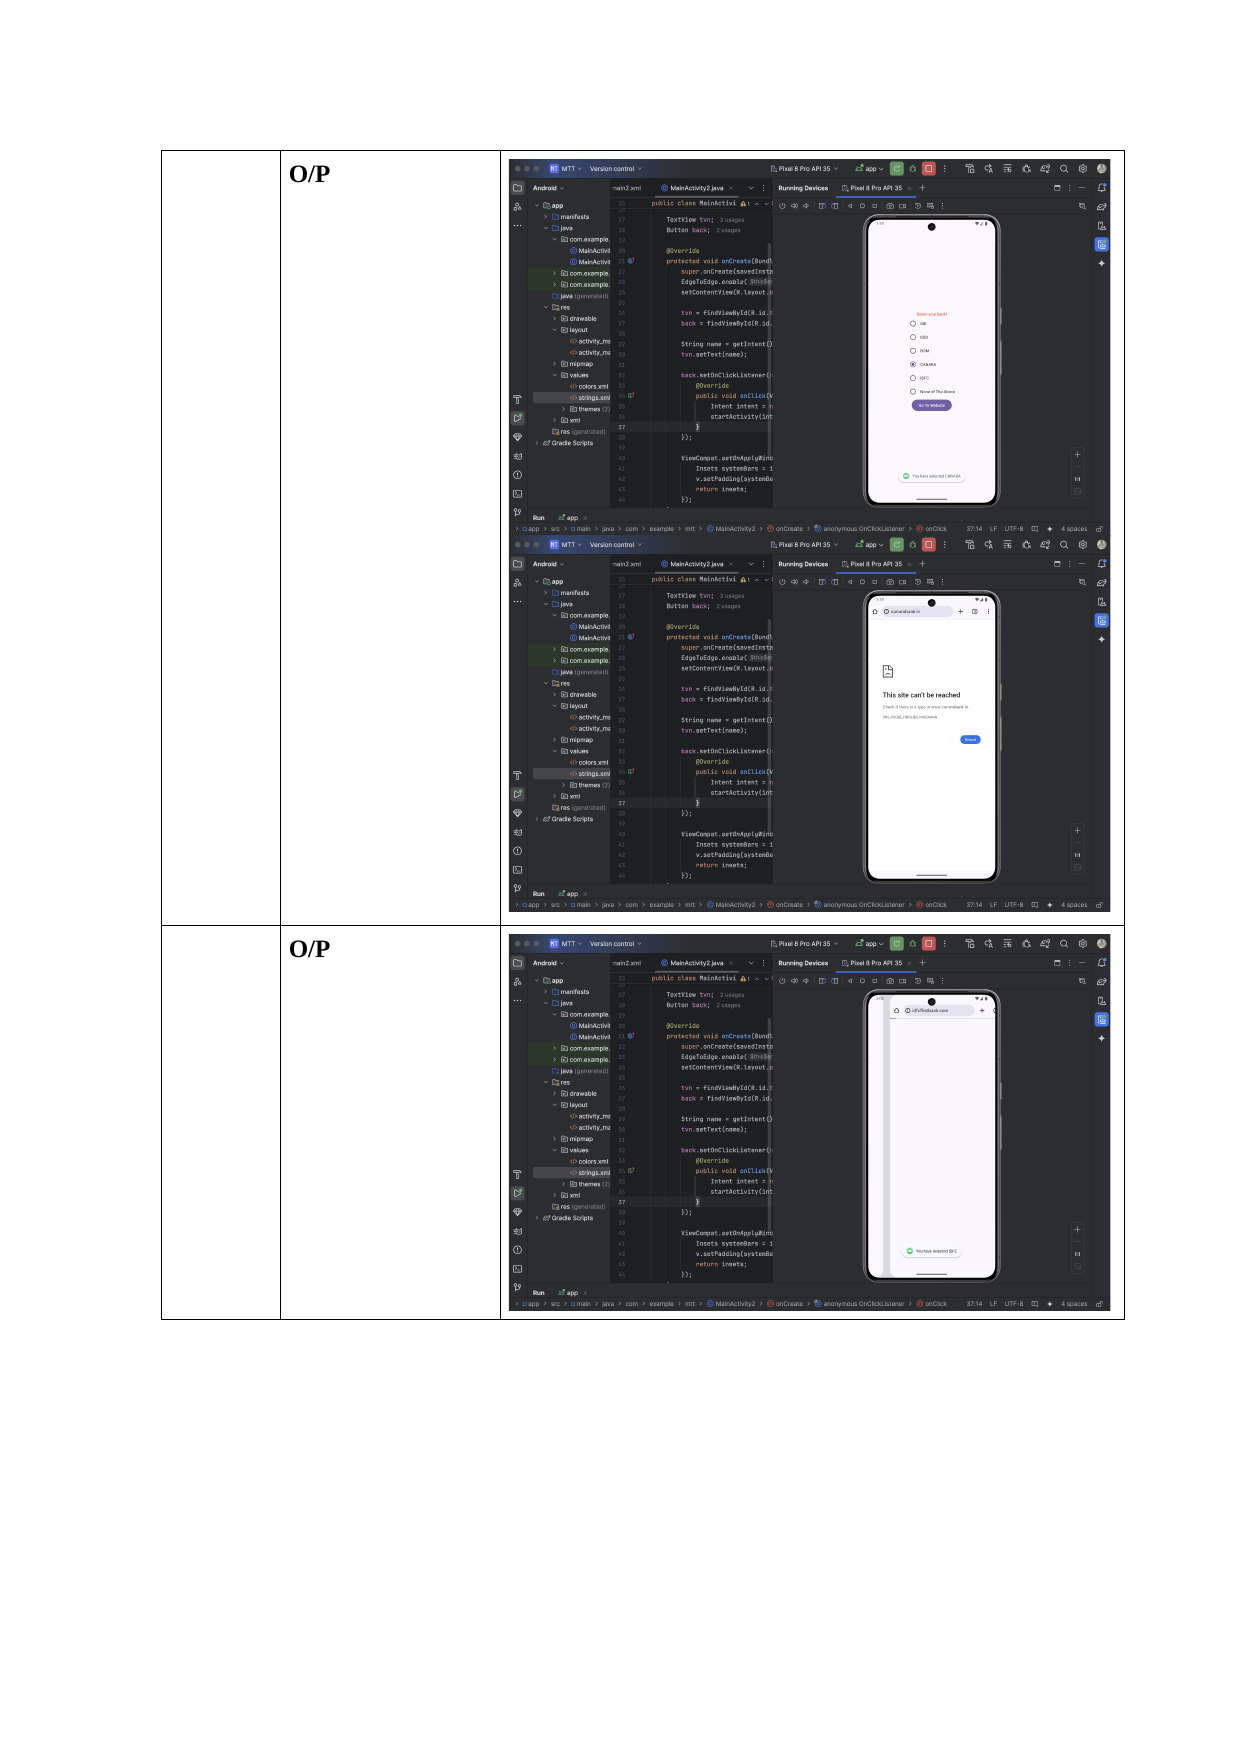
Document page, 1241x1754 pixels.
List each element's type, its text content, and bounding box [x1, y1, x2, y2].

table_cell [501, 151, 1124, 925]
table_cell O/P [281, 926, 500, 1319]
picture [508, 934, 1111, 1311]
table_cell O/P [281, 151, 500, 925]
table_cell [501, 926, 1124, 1319]
picture [508, 159, 1111, 912]
table_cell [162, 151, 280, 925]
table_cell [162, 926, 280, 1319]
